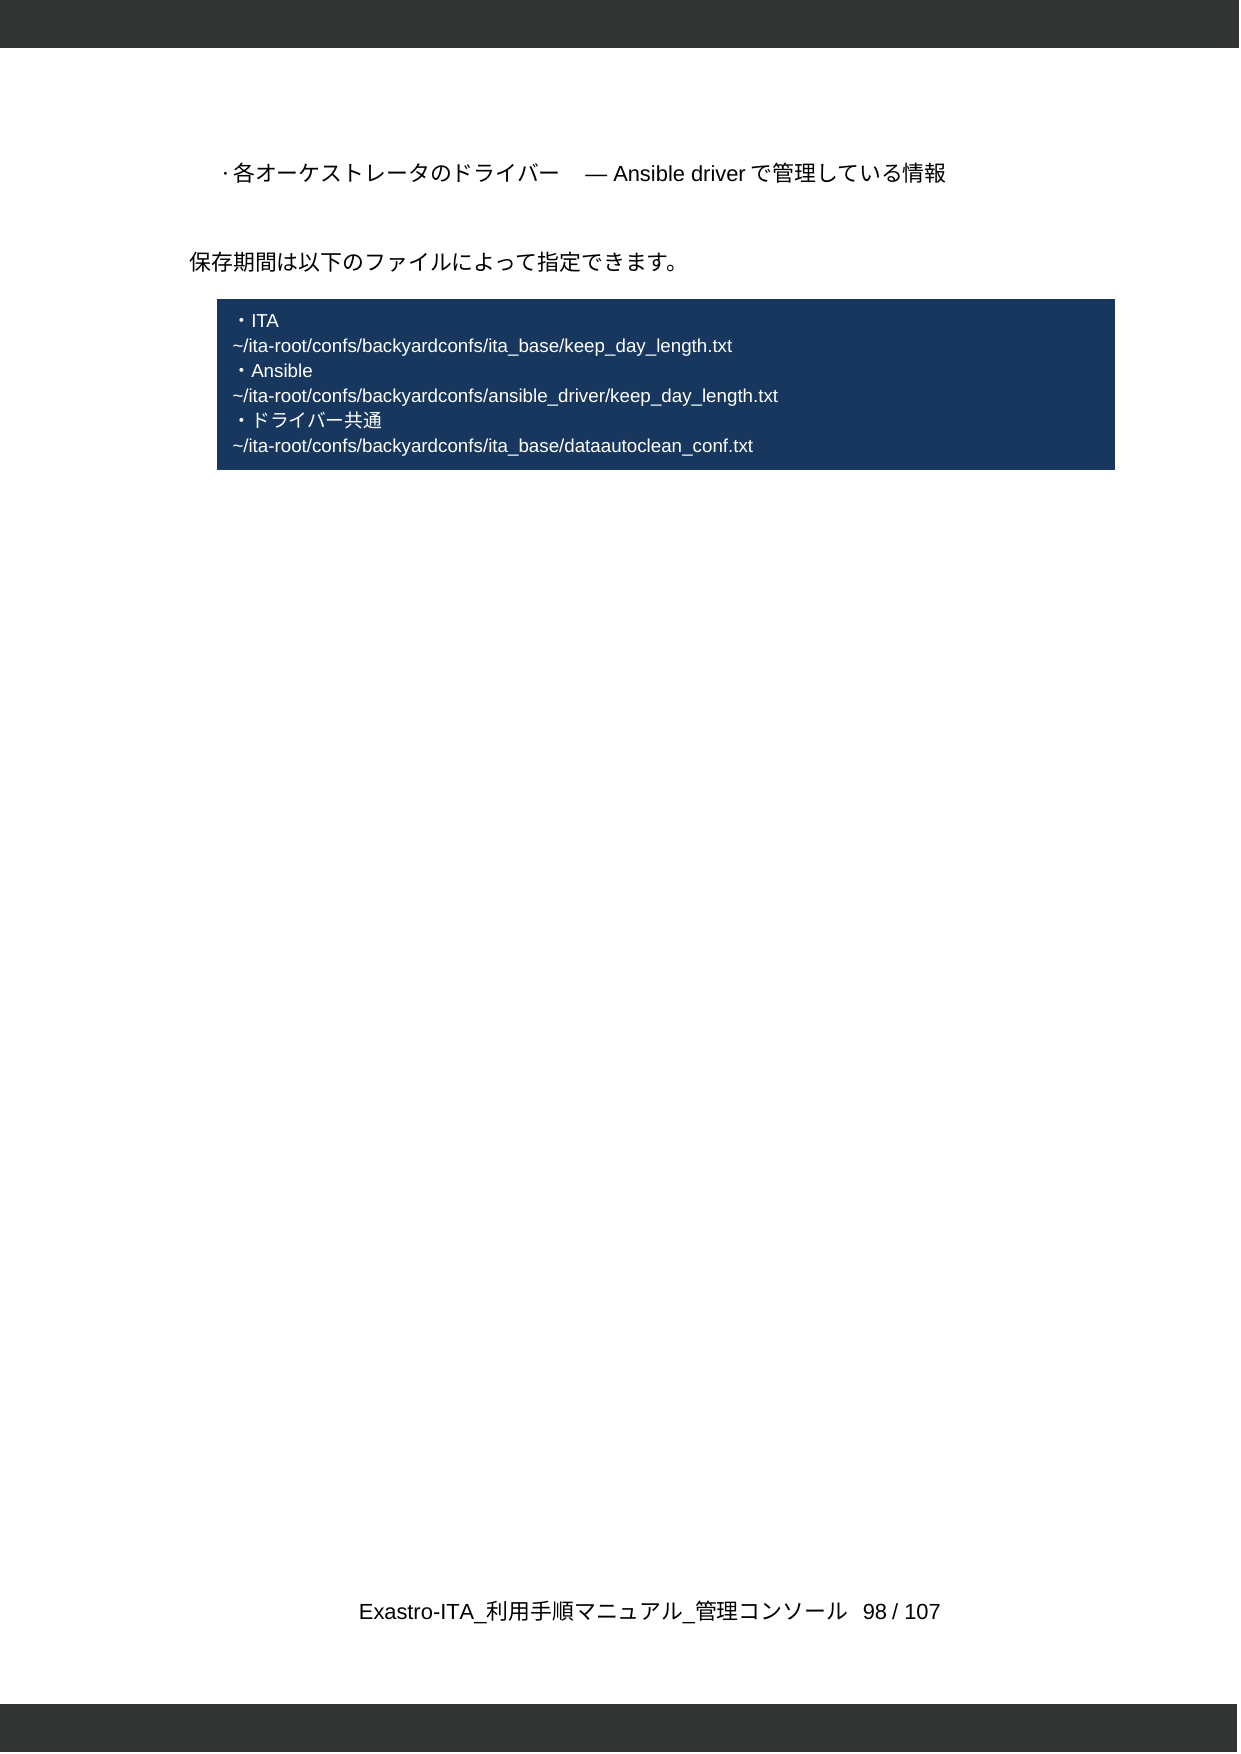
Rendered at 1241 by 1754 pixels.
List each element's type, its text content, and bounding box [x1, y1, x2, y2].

text 保存期間は以下のファイルによって指定できます。 [189, 231, 1152, 291]
picture [0, 0, 1239, 48]
picture [0, 1704, 1237, 1752]
list 各オーケストレータのドライバー ― Ansible driverで管理している情報 [222, 142, 1152, 201]
